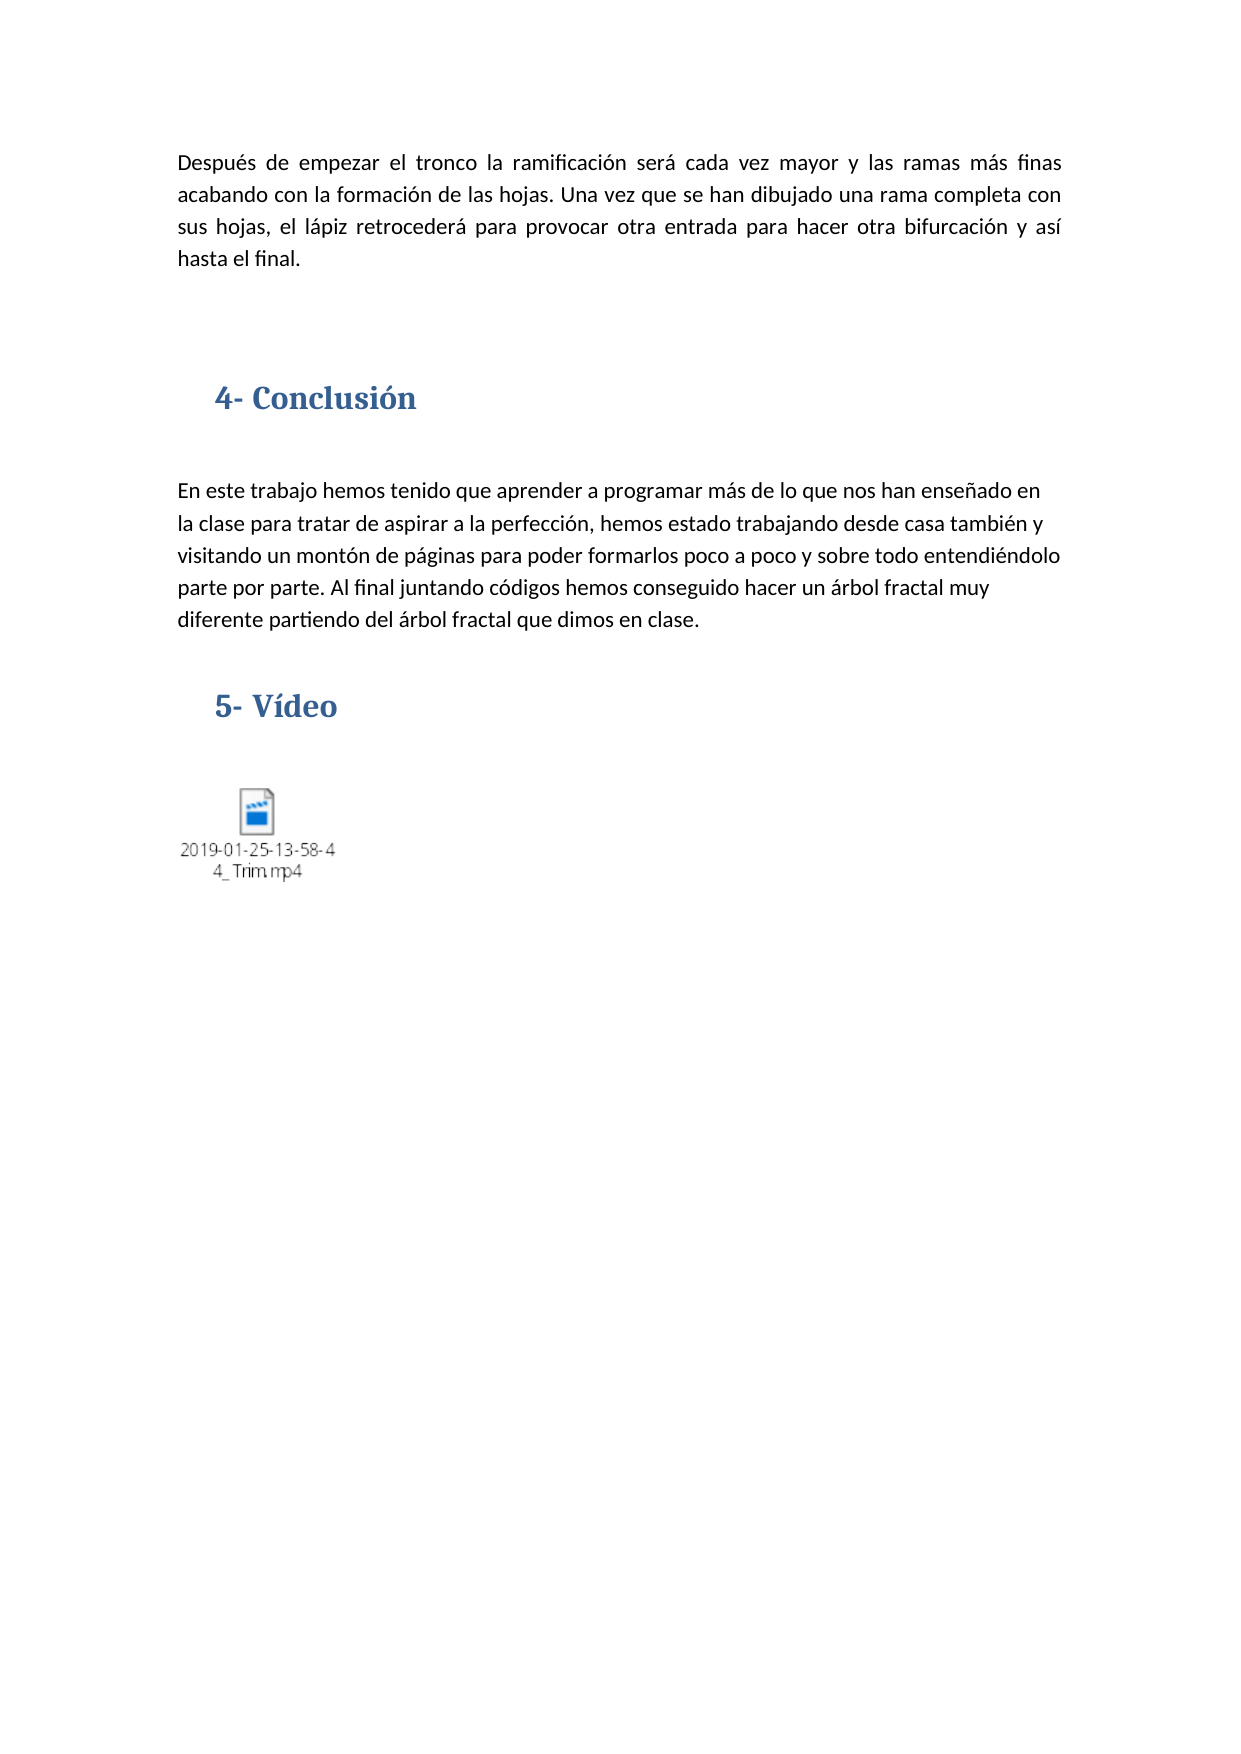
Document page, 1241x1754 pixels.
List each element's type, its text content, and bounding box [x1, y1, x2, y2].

subtitle Vídeo [215, 687, 1063, 726]
text Después de empezar el tronco la ramificación será cada vez mayor y las ramas más finas acabando con la formación de las hojas. Una vez que se han dibujado una rama completa con sus hojas, el lápiz retrocederá para provocar otra entrada para hacer otra bifurcación y así hasta el final. [177, 148, 1063, 272]
text En este trabajo hemos tenido que aprender a programar más de lo que nos han enseñado en la clase para tratar de aspirar a la perfección, hemos estado trabajando desde casa también y visitando un montón de páginas para poder formarlos poco a poco y sobre todo entendiéndolo parte por parte. Al final juntando códigos hemos conseguido hacer un árbol fractal muy diferente partiendo del árbol fractal que dimos en clase. [177, 476, 1063, 633]
subtitle Conclusión [215, 379, 1063, 418]
